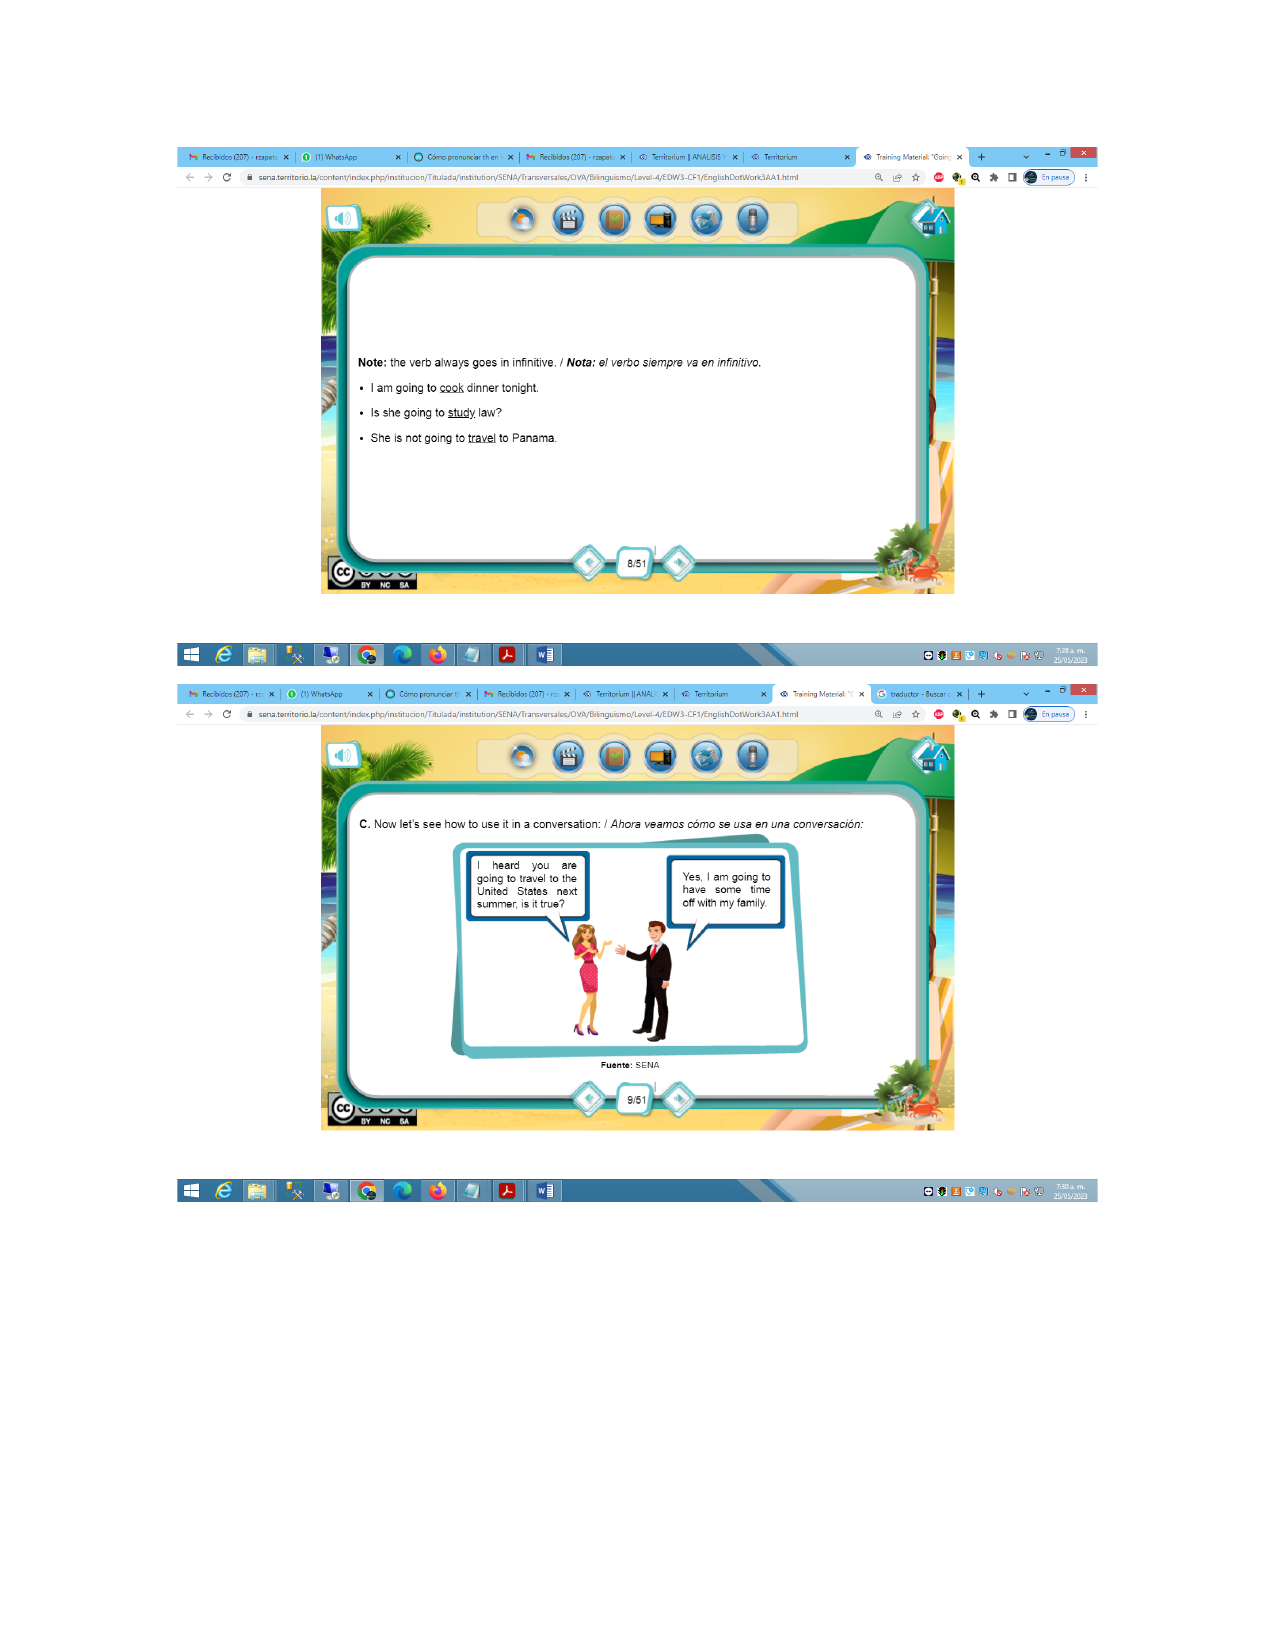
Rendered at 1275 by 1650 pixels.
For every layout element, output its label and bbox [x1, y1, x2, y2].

picture [177, 684, 1098, 1202]
picture [177, 147, 1098, 666]
